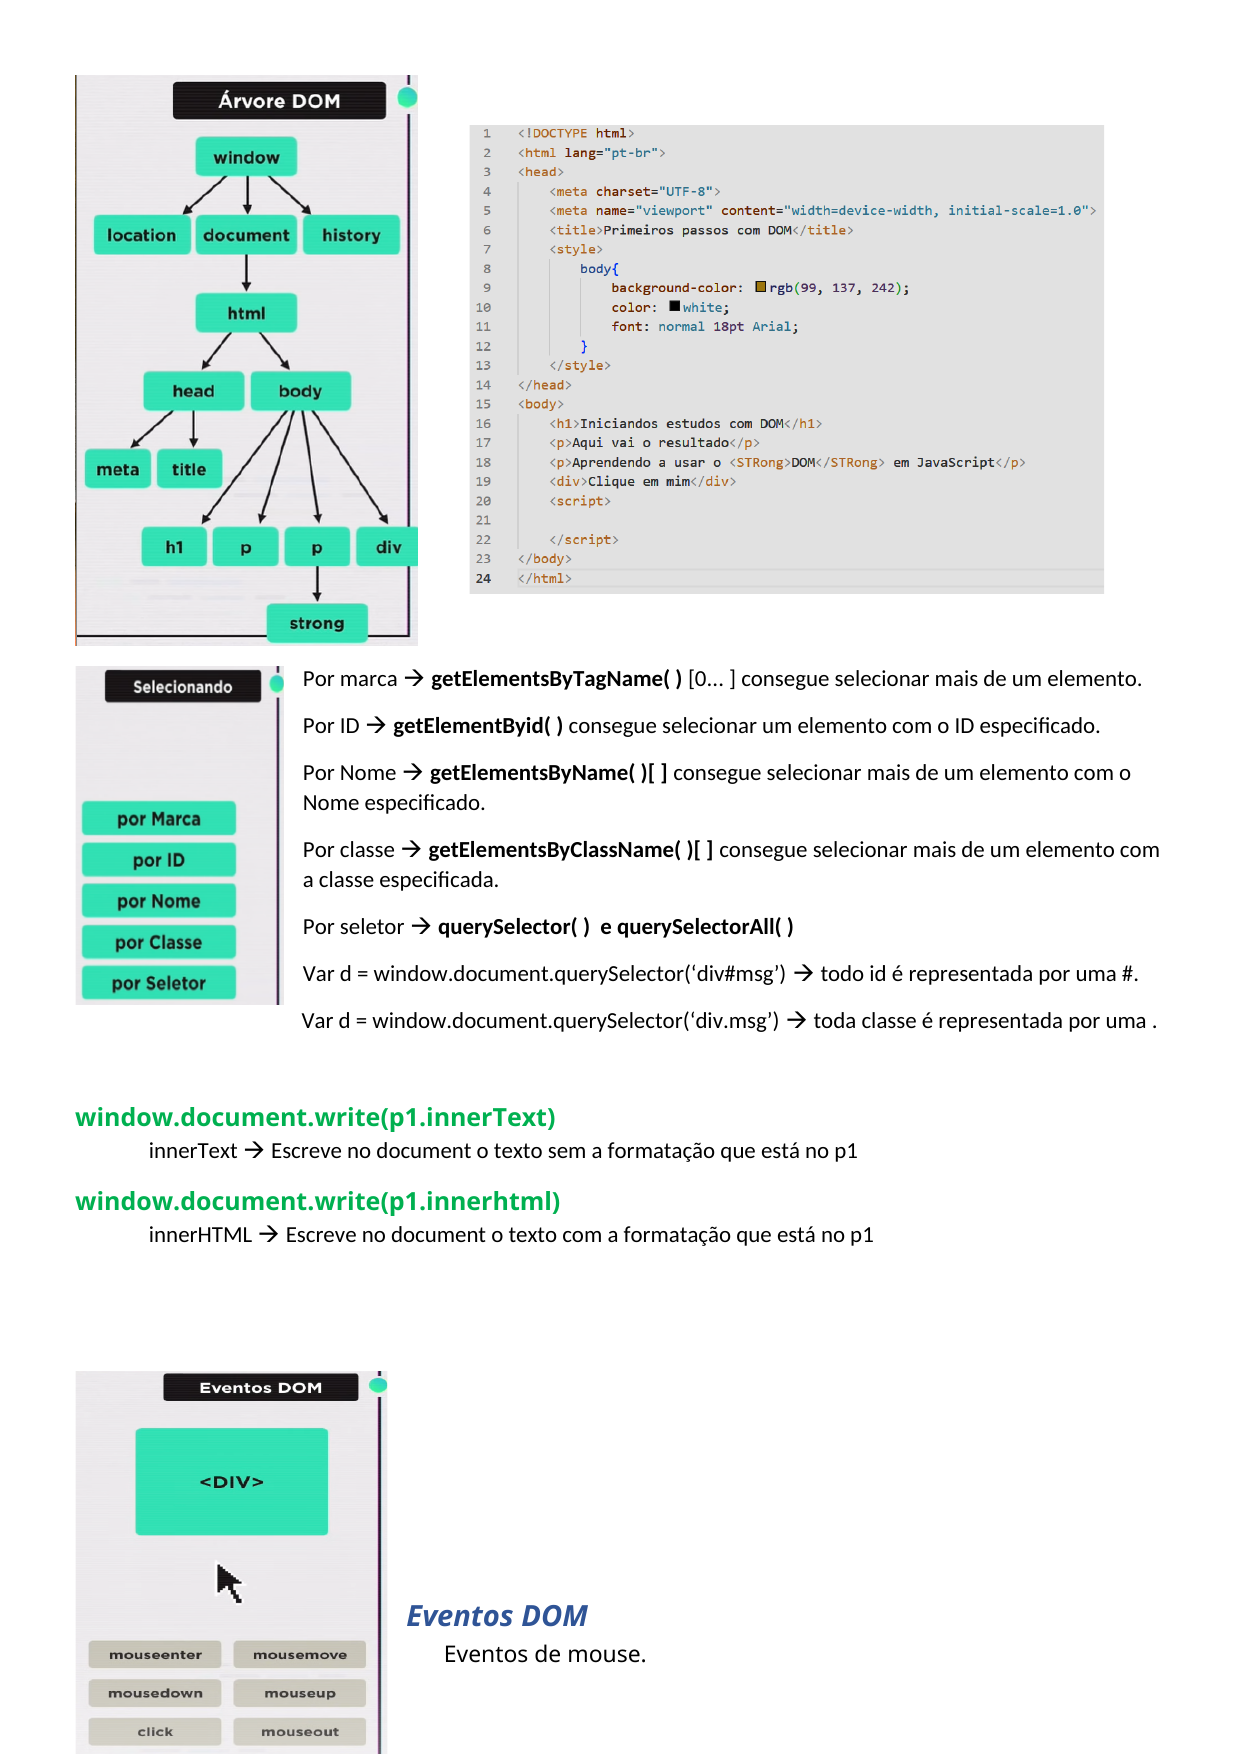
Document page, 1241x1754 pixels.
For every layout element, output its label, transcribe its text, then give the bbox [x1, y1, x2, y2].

text Por ID getElementByid( ) consegue selecionar um elemento com o ID especificado. [284, 711, 1165, 739]
subtitle Eventos DOM [388, 1595, 1165, 1635]
text Var d = window.document.querySelector(‘div.msg’) toda classe é representada por uma . [222, 1006, 1165, 1034]
text Por Nome getElementsByName( )[ ] consegue selecionar mais de um elemento com o Nome especificado. [284, 758, 1165, 816]
subtitle window.document.write(p1.innerText) [75, 1100, 1165, 1134]
picture [75, 75, 418, 646]
text innerHTML Escreve no document o texto com a formatação que está no p1 [75, 1220, 1165, 1248]
picture [75, 666, 284, 1005]
text innerText Escreve no document o texto sem a formatação que está no p1 [75, 1137, 1165, 1164]
subtitle window.document.write(p1.innerhtml) [75, 1183, 1165, 1217]
text Var d = window.document.querySelector(‘div#msg’) todo id é representada por uma #. [284, 959, 1165, 987]
picture [469, 125, 1105, 594]
text Eventos de mouse. [388, 1638, 1165, 1669]
text Por classe getElementsByClassName( )[ ] consegue selecionar mais de um elemento com a classe especificada. [284, 835, 1165, 893]
text Por marca getElementsByTagName( ) [0... ] consegue selecionar mais de um elemento. [75, 664, 1165, 692]
picture [75, 1371, 388, 1754]
text Por seletor querySelector( ) e querySelectorAll( ) [284, 912, 1165, 940]
